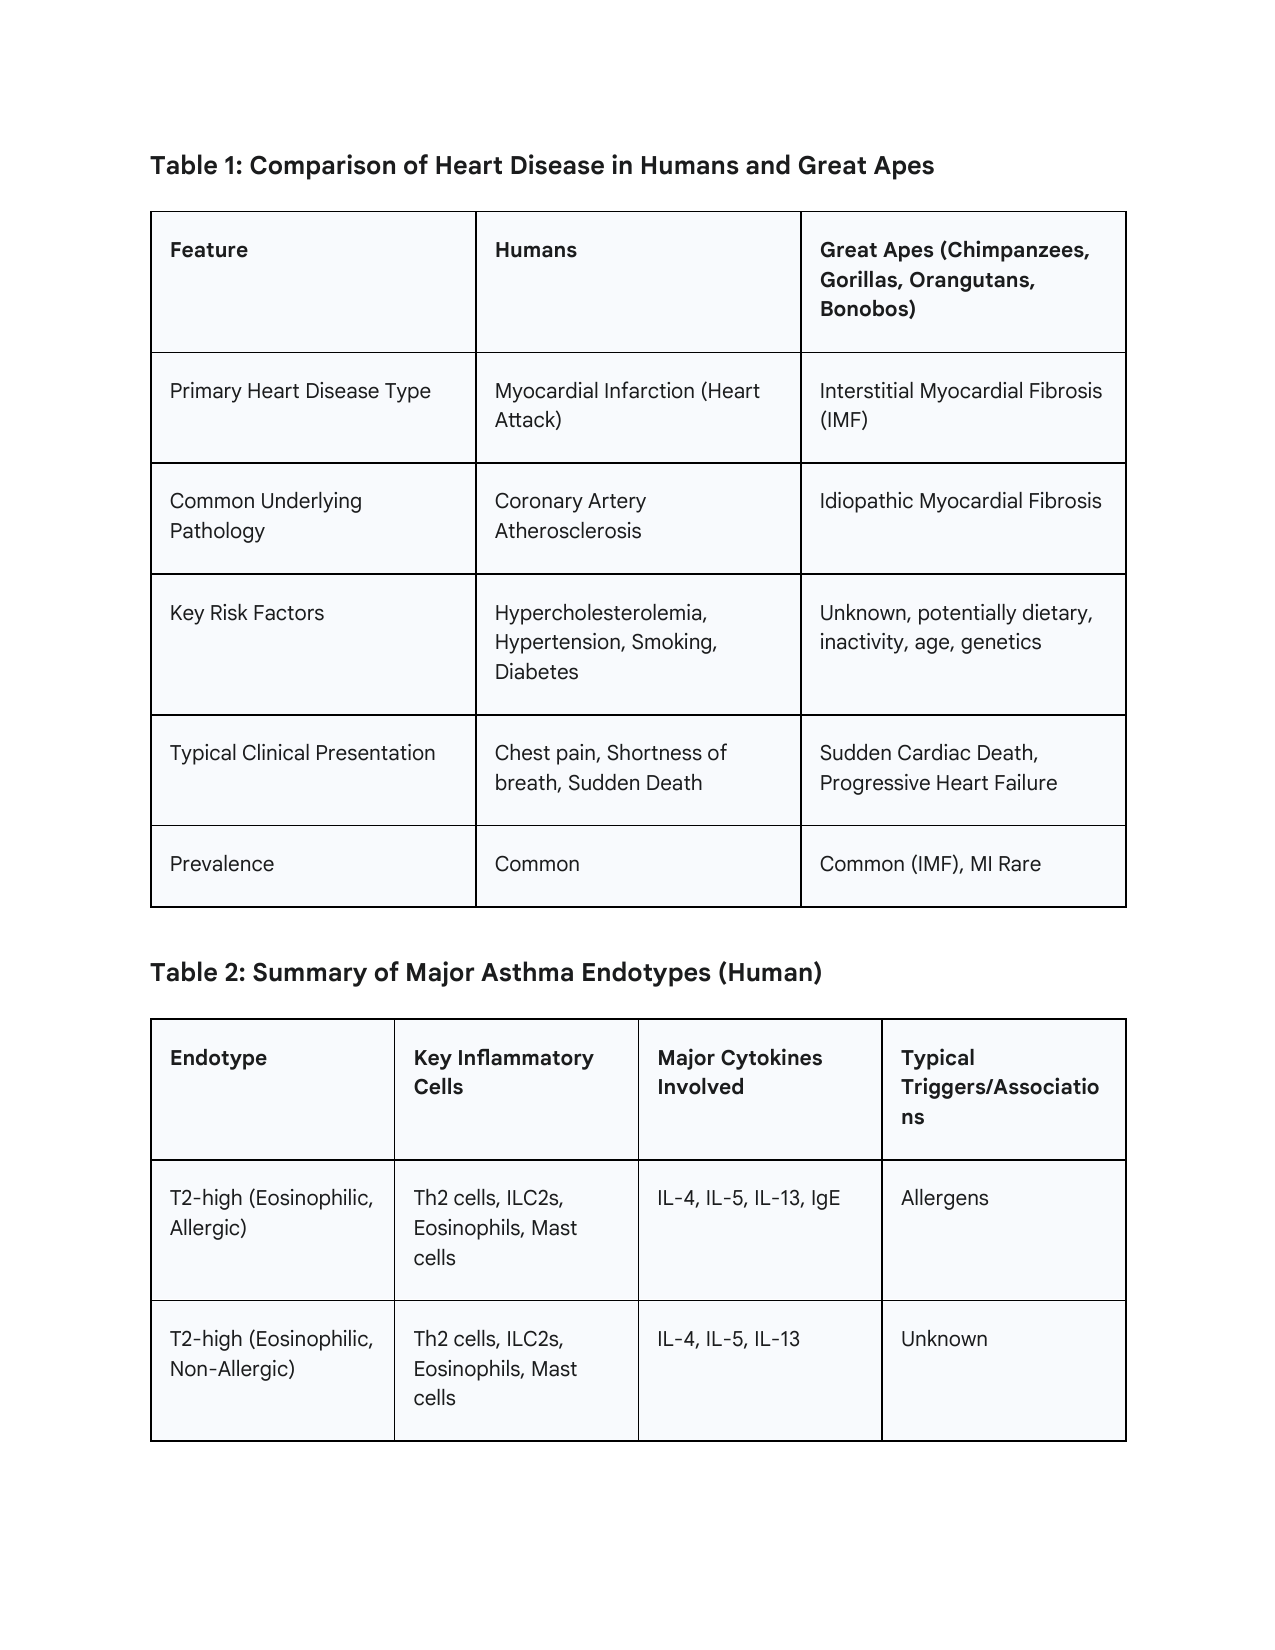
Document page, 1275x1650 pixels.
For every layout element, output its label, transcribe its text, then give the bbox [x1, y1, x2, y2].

table_cell Typical Clinical Presentation [152, 716, 475, 825]
table_cell Common Underlying Pathology [152, 464, 475, 573]
table_cell Unknown [883, 1301, 1125, 1440]
table_cell IL-4, IL-5, IL-13, IgE [639, 1161, 881, 1299]
text Table 1: Comparison of Heart Disease in Humans and Great Apes [150, 150, 1125, 181]
table_cell Th2 cells, ILC2s, Eosinophils, Mast cells [395, 1301, 638, 1440]
table_cell T2-high (Eosinophilic, Allergic) [152, 1161, 394, 1299]
table_header Key Inflammatory Cells [395, 1020, 638, 1159]
table_header Great Apes (Chimpanzees, Gorillas, Orangutans, Bonobos) [802, 212, 1125, 351]
table_cell Key Risk Factors [152, 575, 475, 714]
table_header Endotype [152, 1020, 394, 1159]
table_cell T2-high (Eosinophilic, Non-Allergic) [152, 1301, 394, 1440]
table_cell Allergens [883, 1161, 1125, 1299]
table_header Humans [477, 212, 800, 351]
table_cell Common (IMF), MI Rare [802, 826, 1125, 906]
table_cell Coronary Artery Atherosclerosis [477, 464, 800, 573]
table_cell Hypercholesterolemia, Hypertension, Smoking, Diabetes [477, 575, 800, 714]
table_cell Chest pain, Shortness of breath, Sudden Death [477, 716, 800, 825]
text Table 2: Summary of Major Asthma Endotypes (Human) [150, 958, 1125, 989]
table_cell Interstitial Myocardial Fibrosis (IMF) [802, 353, 1125, 462]
table_cell Sudden Cardiac Death, Progressive Heart Failure [802, 716, 1125, 825]
table_header Major Cytokines Involved [639, 1020, 881, 1159]
table_cell Unknown, potentially dietary, inactivity, age, genetics [802, 575, 1125, 714]
table_cell Myocardial Infarction (Heart Attack) [477, 353, 800, 462]
table_cell Common [477, 826, 800, 906]
table_cell Primary Heart Disease Type [152, 353, 475, 462]
table_header Feature [152, 212, 475, 351]
table_cell Prevalence [152, 826, 475, 906]
table_cell Idiopathic Myocardial Fibrosis [802, 464, 1125, 573]
table_cell IL-4, IL-5, IL-13 [639, 1301, 881, 1440]
table_header Typical Triggers/Associations [883, 1020, 1125, 1159]
table_cell Th2 cells, ILC2s, Eosinophils, Mast cells [395, 1161, 638, 1299]
